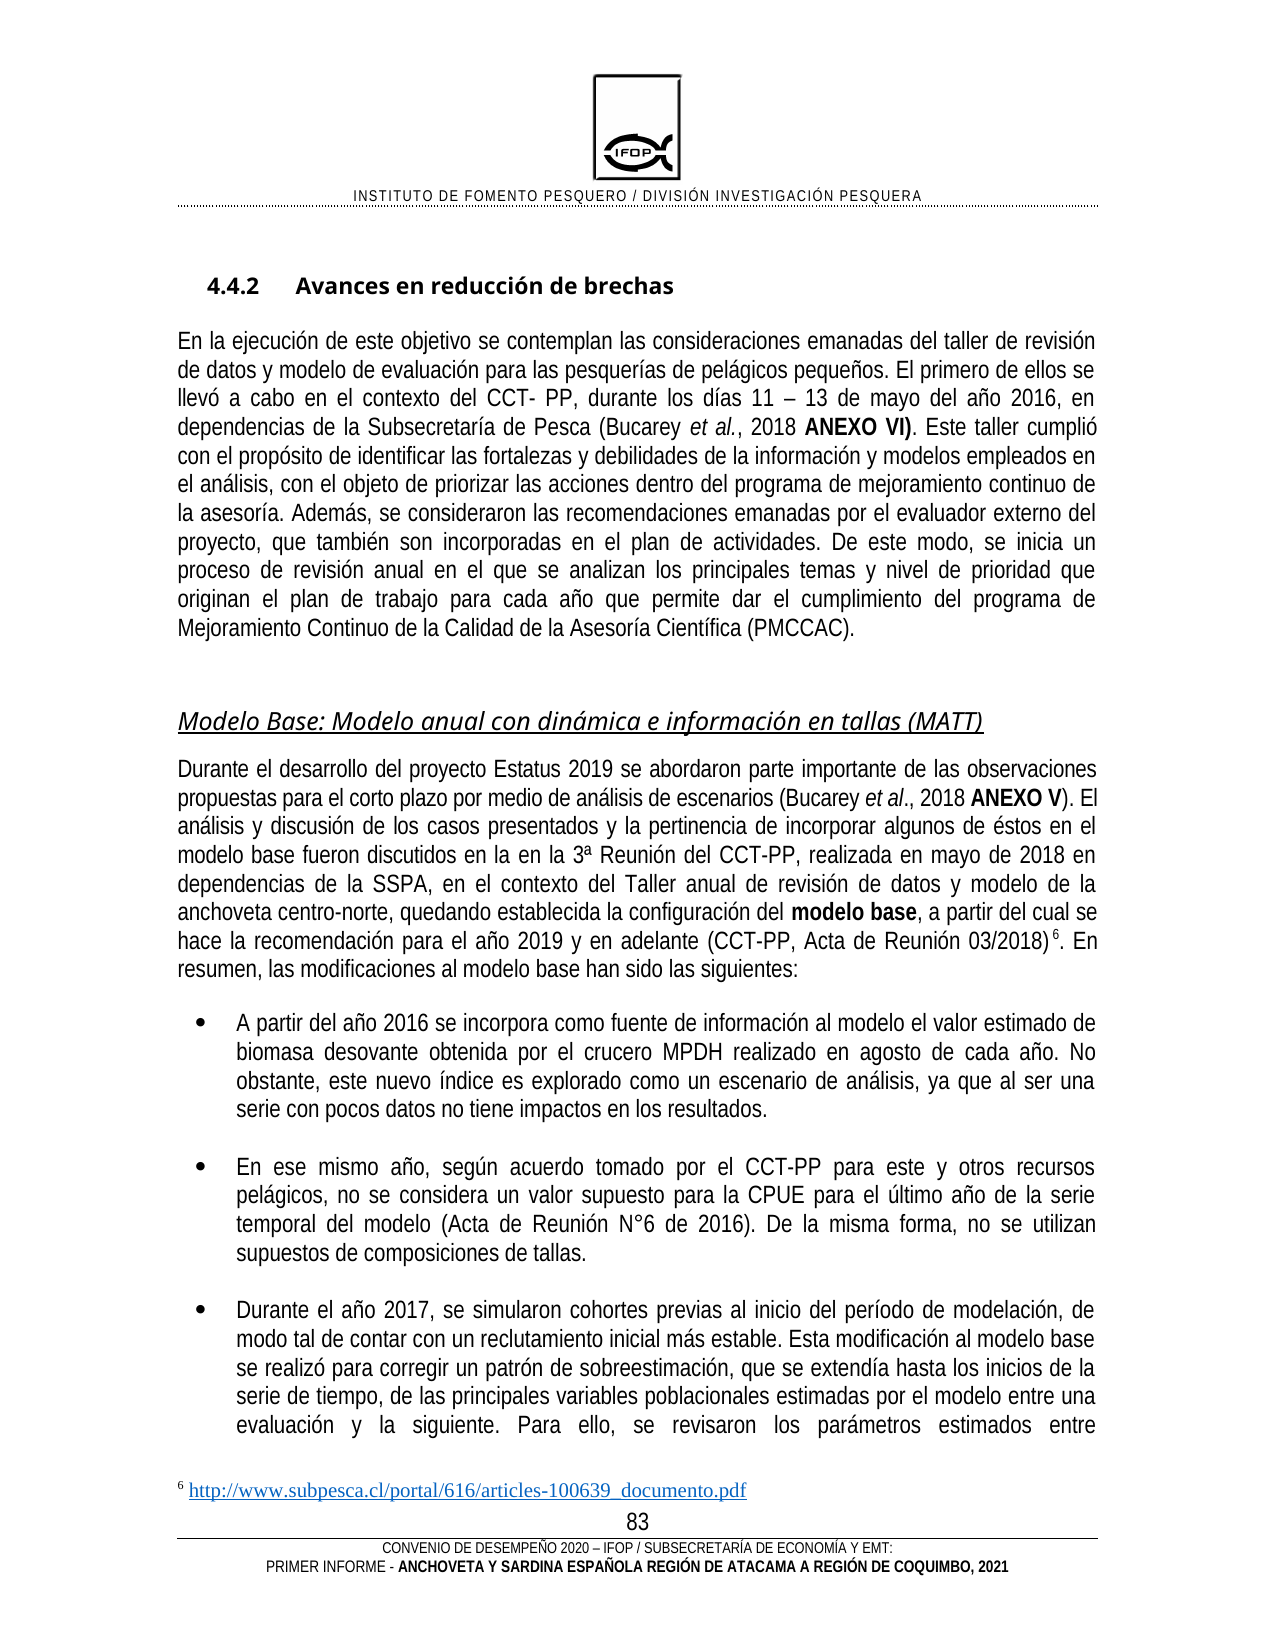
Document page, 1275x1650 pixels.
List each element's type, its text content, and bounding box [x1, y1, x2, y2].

text Durante el desarrollo del proyecto Estatus 2019 se abordaron parte importante de las observaciones propuestas para el corto plazo por medio de análisis de escenarios (Bucarey et al., 2018 ANEXO V). El análisis y discusión de los casos presentados y la pertinencia de incorporar algunos de éstos en el modelo base fueron discutidos en la en la 3ª Reunión del CCT-PP, realizada en mayo de 2018 en dependencias de la SSPA, en el contexto del Taller anual de revisión de datos y modelo de la anchoveta centro-norte, quedando establecida la configuración del modelo base, a partir del cual se hace la recomendación para el año 2019 y en adelante (CCT-PP, Acta de Reunión 03/2018). En resumen, las modificaciones al modelo base han sido las siguientes: [177, 754, 1098, 983]
list A partir del año 2016 se incorpora como fuente de información al modelo el valor estimado de biomasa desovante obtenida por el crucero MPDH realizado en agosto de cada año. No obstante, este nuevo índice es explorado como un escenario de análisis, ya que al ser una serie con pocos datos no tiene impactos en los resultados. [196, 1008, 1098, 1123]
list En ese mismo año, según acuerdo tomado por el CCT-PP para este y otros recursos pelágicos, no se considera un valor supuesto para la CPUE para el último año de la serie temporal del modelo (Acta de Reunión N°6 de 2016). De la misma forma, no se utilizan supuestos de composiciones de tallas. [196, 1152, 1098, 1266]
text En la ejecución de este objetivo se contemplan las consideraciones emanadas del taller de revisión de datos y modelo de evaluación para las pesquerías de pelágicos pequeños. El primero de ellos se llevó a cabo en el contexto del CCT- PP, durante los días 11 – 13 de mayo del año 2016, en dependencias de la Subsecretaría de Pesca (Bucarey et al., 2018 ANEXO VI). Este taller cumplió con el propósito de identificar las fortalezas y debilidades de la información y modelos empleados en el análisis, con el objeto de priorizar las acciones dentro del programa de mejoramiento continuo de la asesoría. Además, se consideraron las recomendaciones emanadas por el evaluador externo del proyecto, que también son incorporadas en el plan de actividades. De este modo, se inicia un proceso de revisión anual en el que se analizan los principales temas y nivel de prioridad que originan el plan de trabajo para cada año que permite dar el cumplimiento del programa de Mejoramiento Continuo de la Calidad de la Asesoría Científica (PMCCAC). [177, 326, 1098, 641]
picture [592, 73, 683, 185]
subtitle 4.4.2 Avances en reducción de brechas [207, 270, 1098, 301]
text Modelo Base: Modelo anual con dinámica e información en tallas (MATT) [177, 703, 1098, 737]
